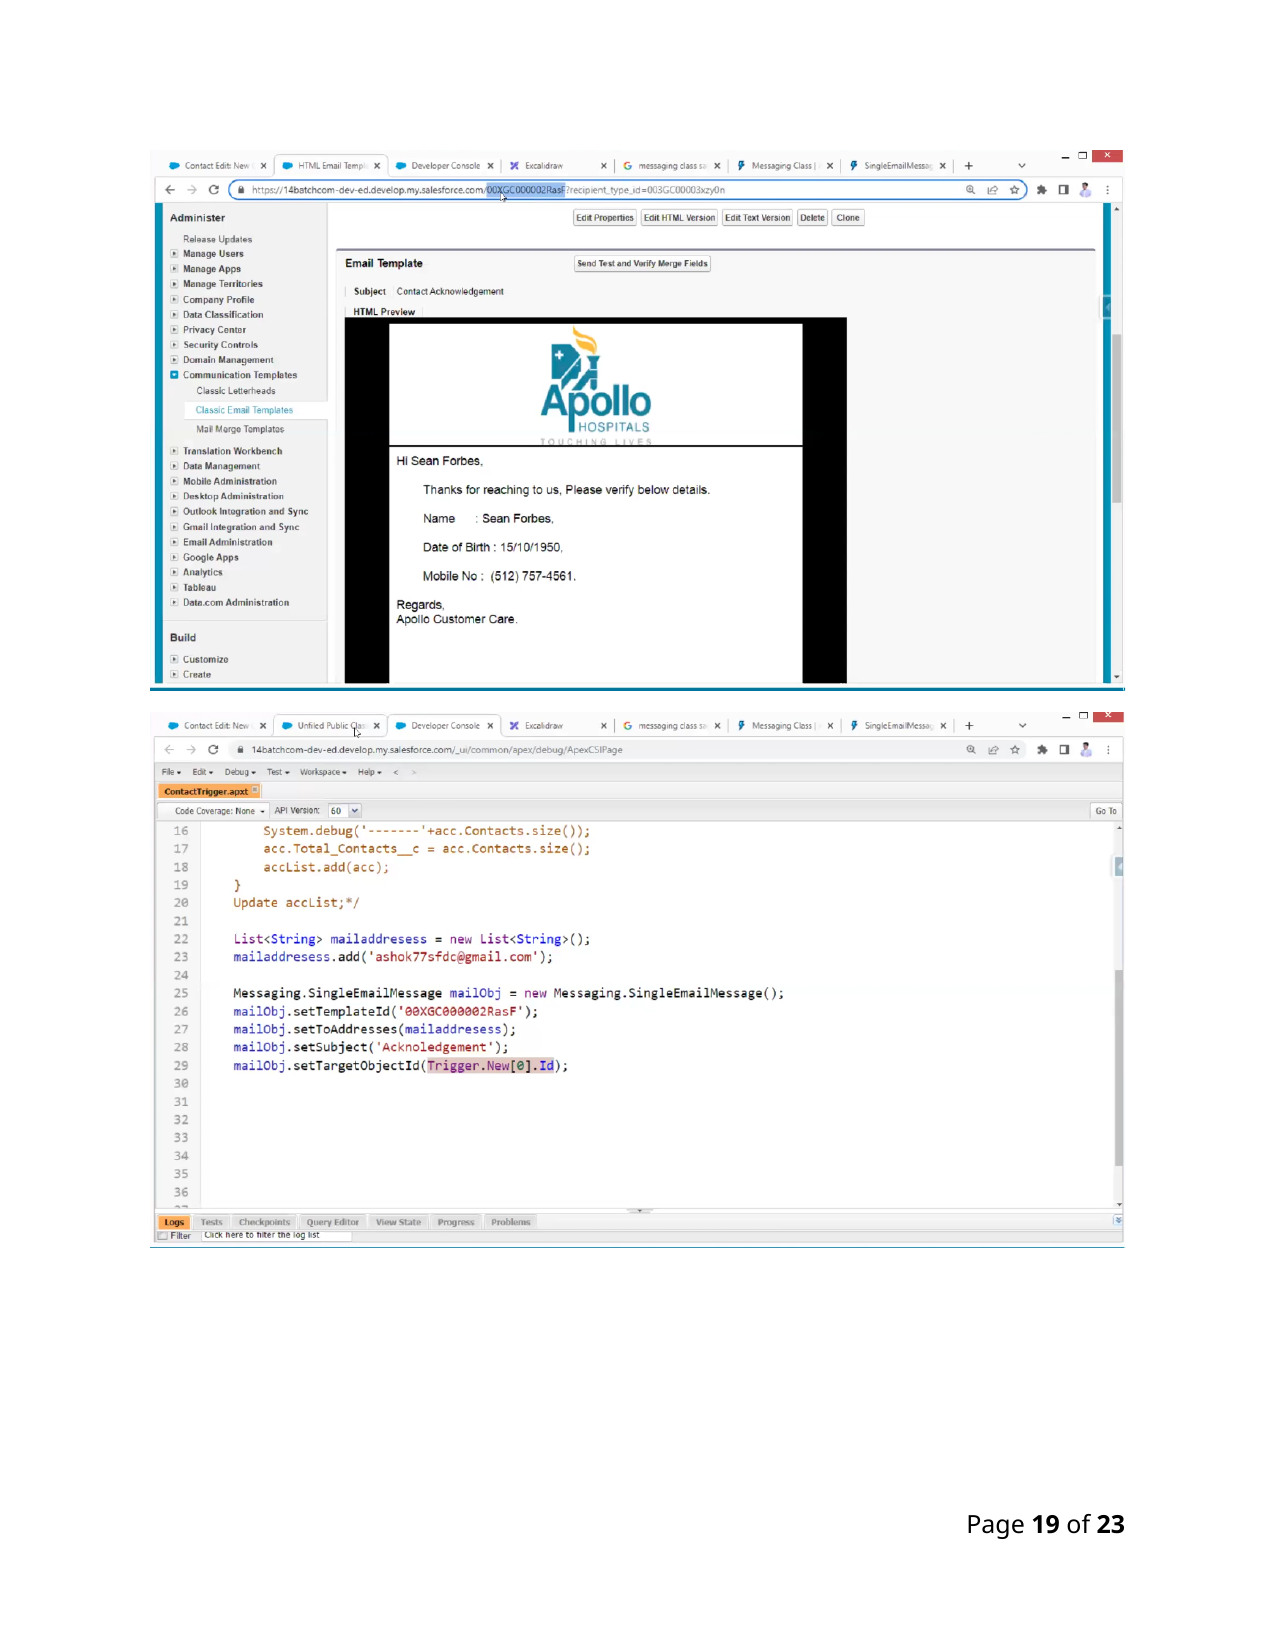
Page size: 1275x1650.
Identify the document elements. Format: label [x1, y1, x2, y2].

picture [150, 150, 1125, 687]
picture [150, 712, 1125, 1248]
